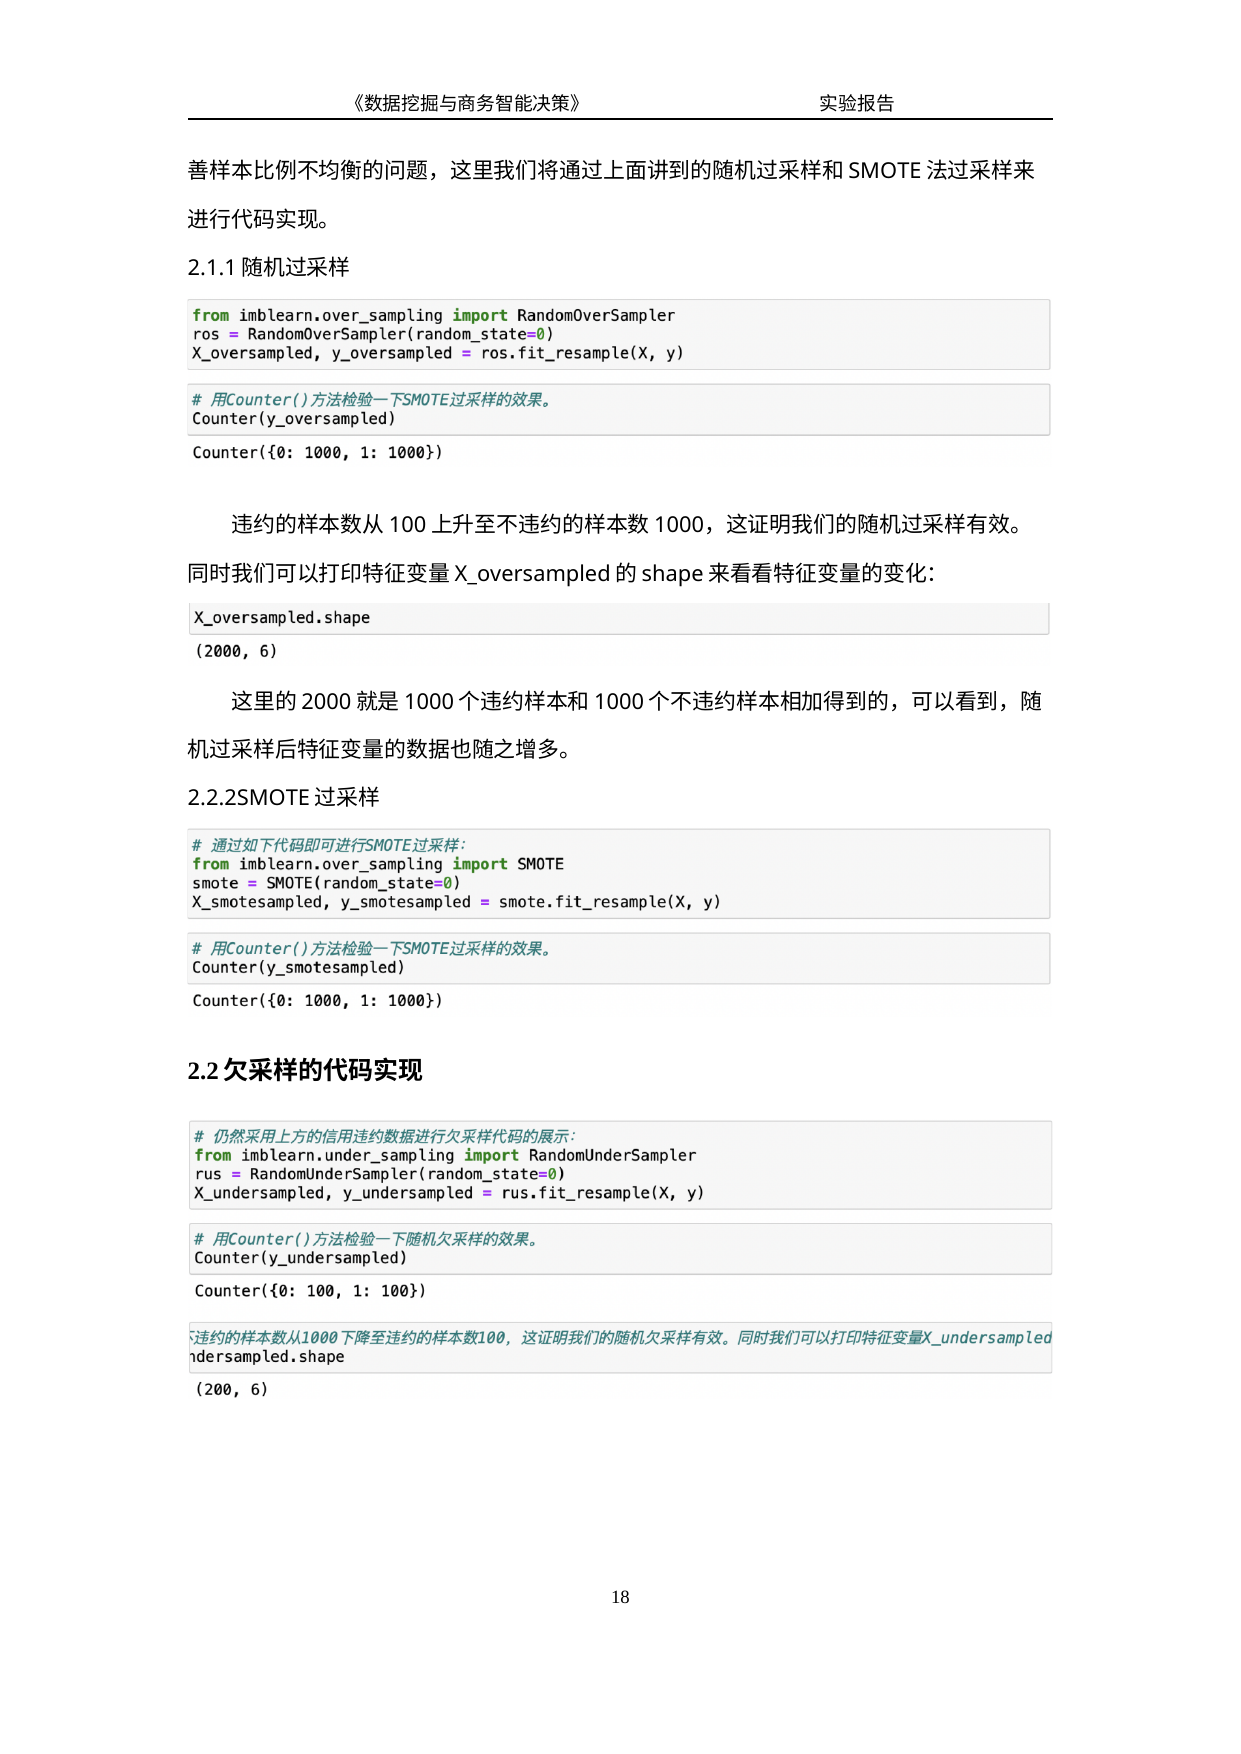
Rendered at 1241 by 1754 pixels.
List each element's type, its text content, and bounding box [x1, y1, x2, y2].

picture [187, 297, 1053, 467]
picture [187, 827, 1053, 1017]
list 2.2欠采样的代码实现 [187, 1037, 1053, 1102]
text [187, 153, 1053, 234]
picture [187, 1119, 1053, 1399]
text 2.1.1随机过采样 [187, 250, 1053, 283]
text 这里的2000就是1000个违约样本和1000个不违约样本相加得到的，可以看到，随机过采样后特征变量的数据也随之增多。 [187, 683, 1053, 764]
text 2.2.2SMOTE过采样 [187, 780, 1053, 813]
picture [187, 603, 1052, 666]
text 违约的样本数从100上升至不违约的样本数1000，这证明我们的随机过采样有效。同时我们可以打印特征变量X_oversampled的shape来看看特征变量的变化： [187, 507, 1053, 588]
